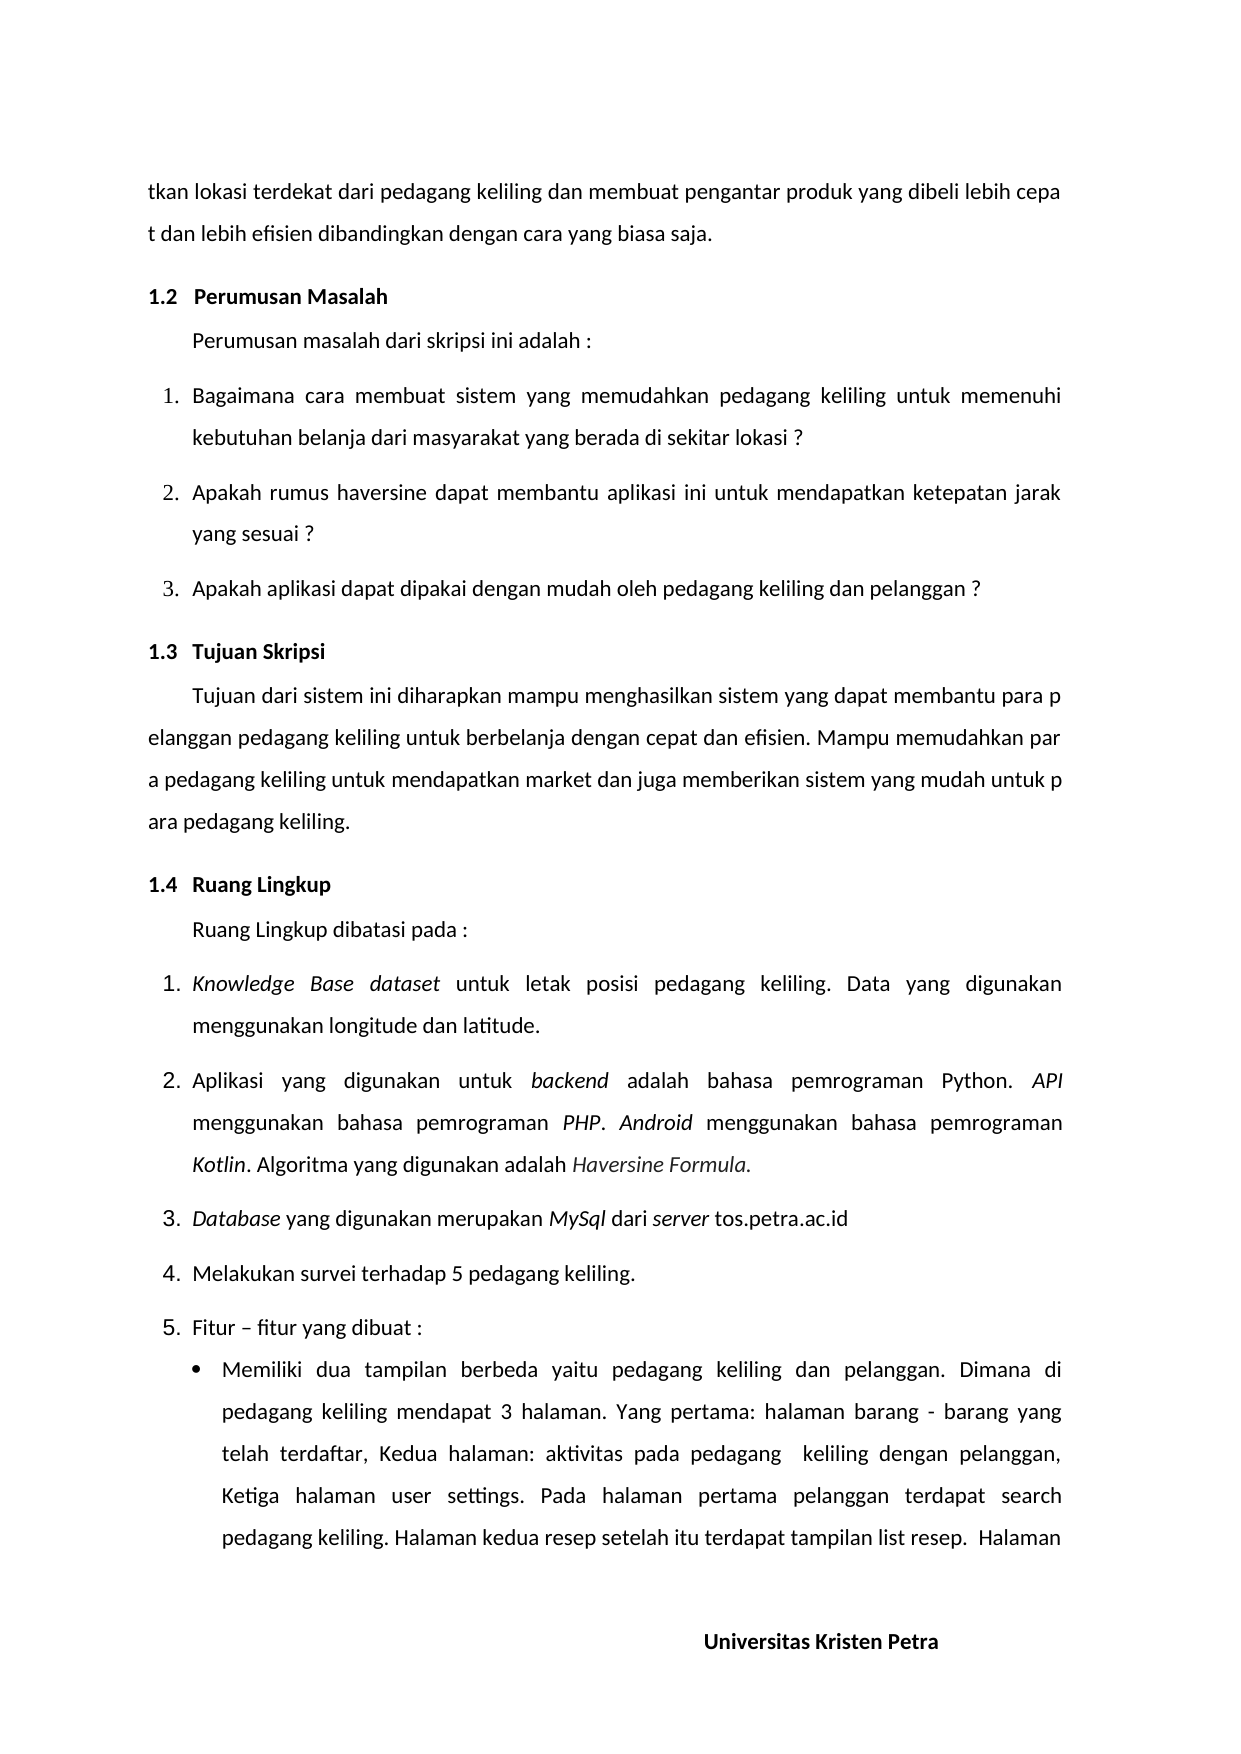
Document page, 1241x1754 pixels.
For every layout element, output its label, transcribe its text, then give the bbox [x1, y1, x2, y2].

list Bagaimana cara membuat sistem yang memudahkan pedagang keliling untuk memenuhi kebutuhan belanja dari masyarakat yang berada di sekitar lokasi ? [162, 381, 1063, 451]
list Perumusan masalah dari skripsi ini adalah : [147, 327, 1063, 355]
list Melakukan survei terhadap 5 pedagang keliling. [162, 1259, 1063, 1287]
list Fitur – fitur yang dibuat : [162, 1313, 1063, 1341]
list Database yang digunakan merupakan MySql dari server tos.petra.ac.id [162, 1204, 1063, 1232]
subtitle Tujuan Skripsi [148, 637, 1063, 665]
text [148, 177, 1063, 247]
list Knowledge Base dataset untuk letak posisi pedagang keliling. Data yang digunakan menggunakan longitude dan latitude. [162, 969, 1063, 1039]
list Apakah rumus haversine dapat membantu aplikasi ini untuk mendapatkan ketepatan jarak yang sesuai ? [162, 478, 1063, 548]
subtitle Ruang Lingkup [148, 870, 1063, 898]
list Aplikasi yang digunakan untuk backend adalah bahasa pemrograman Python. API menggunakan bahasa pemrograman PHP. Android menggunakan bahasa pemrograman Kotlin. Algoritma yang digunakan adalah Haversine Formula. [162, 1066, 1063, 1178]
subtitle Perumusan Masalah [148, 282, 1063, 310]
list Ruang Lingkup dibatasi pada : [192, 915, 1063, 943]
text Tujuan dari sistem ini diharapkan mampu menghasilkan sistem yang dapat membantu para pelanggan pedagang keliling untuk berbelanja dengan cepat dan efisien. Mampu memudahkan para pedagang keliling untuk mendapatkan market dan juga memberikan sistem yang mudah untuk para pedagang keliling. [148, 682, 1063, 836]
list Apakah aplikasi dapat dipakai dengan mudah oleh pedagang keliling dan pelanggan ? [162, 574, 1063, 602]
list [192, 1355, 1063, 1551]
